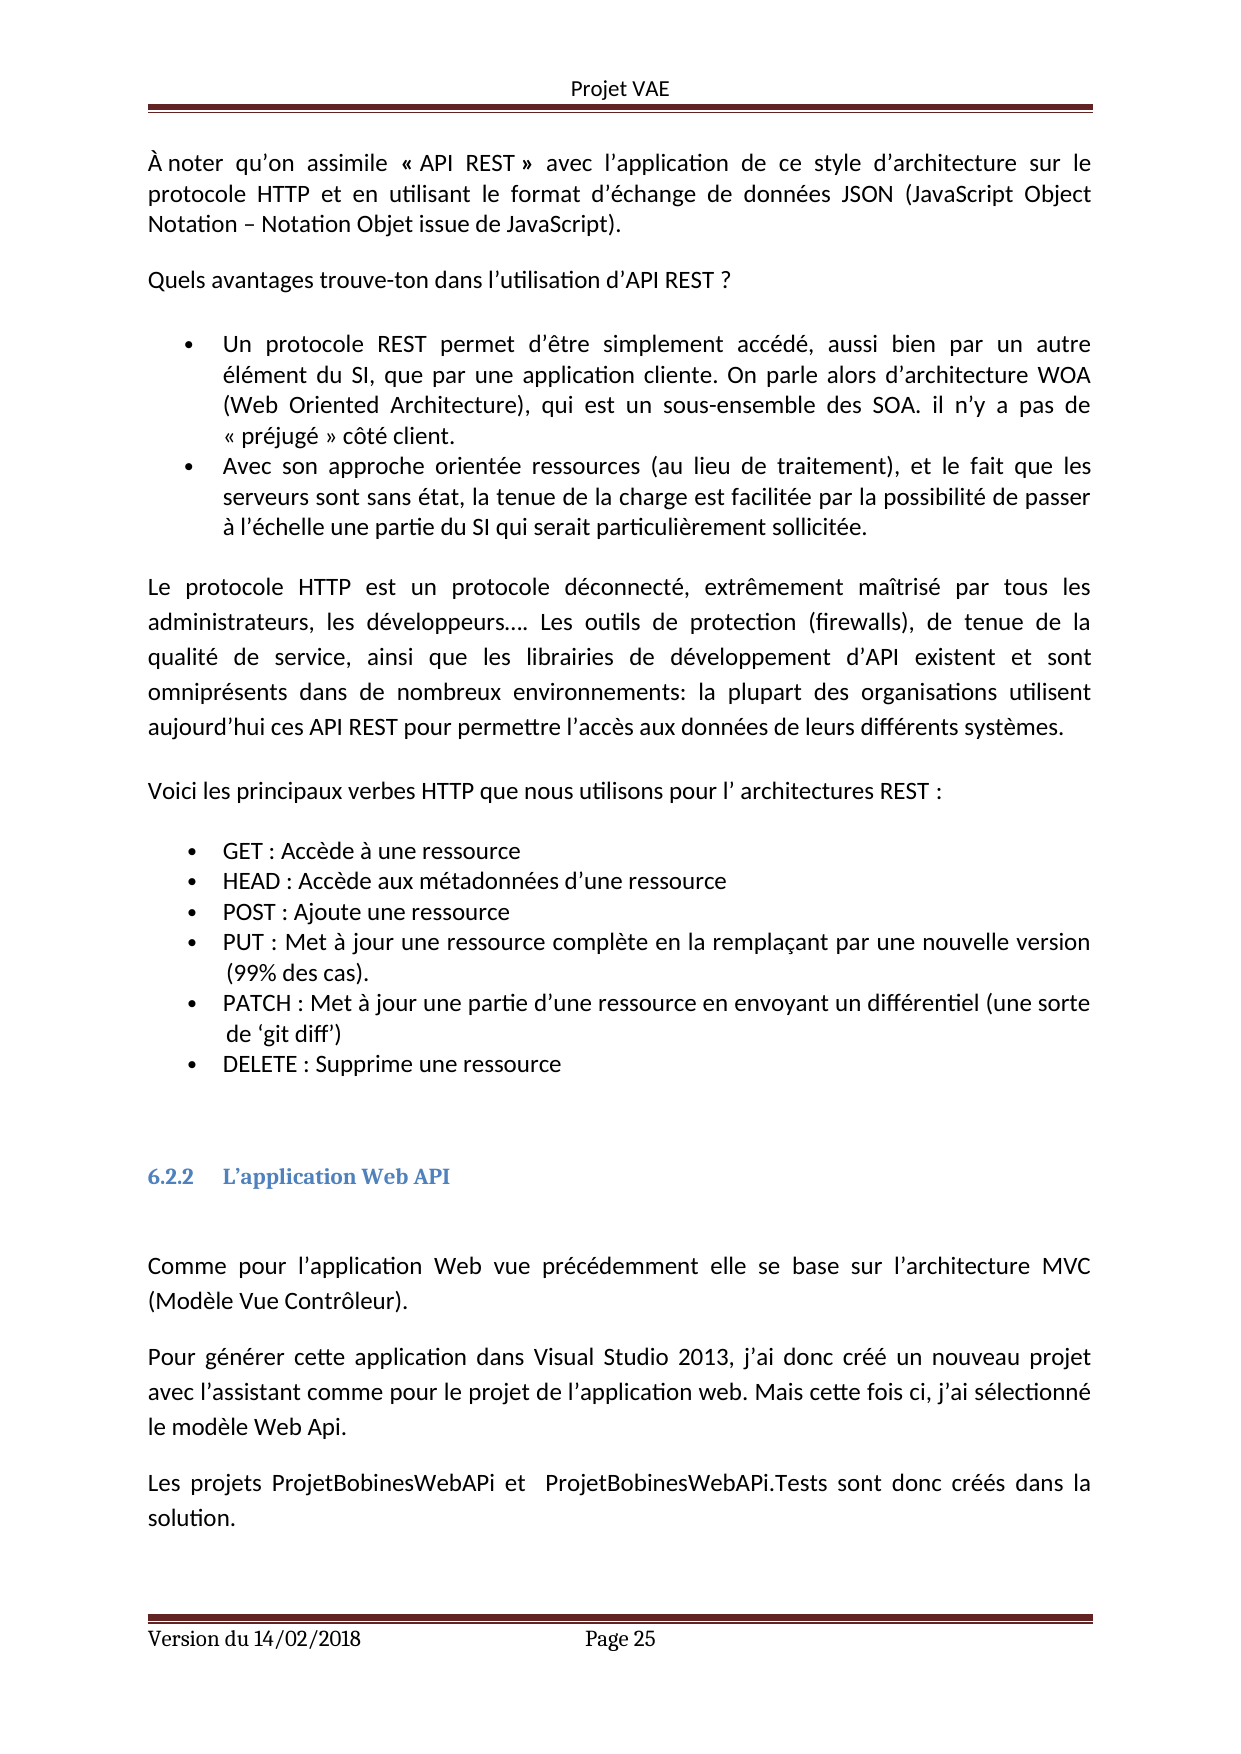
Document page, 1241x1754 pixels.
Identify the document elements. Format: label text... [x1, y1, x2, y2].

list Un protocole REST permet d’être simplement accédé, aussi bien par un autre élément du SI, que par une application cliente. On parle alors d’architecture WOA (Web Oriented Architecture), qui est un sous-ensemble des SOA. il n’y a pas de « préjugé » côté client. [185, 328, 1093, 450]
text Les projets ProjetBobinesWebAPi et ProjetBobinesWebAPi.Tests sont donc créés dans la solution. [148, 1467, 1093, 1532]
text Voici les principaux verbes HTTP que nous utilisons pour l’ architectures REST : [148, 775, 1093, 806]
text Quels avantages trouve-ton dans l’utilisation d’API REST ? [148, 264, 1093, 295]
list HEAD : Accède aux métadonnées d’une ressource [188, 866, 1093, 896]
text Pour générer cette application dans Visual Studio 2013, j’ai donc créé un nouveau projet avec l’assistant comme pour le projet de l’application web. Mais cette fois ci, j’ai sélectionné le modèle Web Api. [148, 1341, 1093, 1442]
text À noter qu’on assimile « API REST » avec l’application de ce style d’architecture sur le protocole HTTP et en utilisant le format d’échange de données JSON (JavaScript Object Notation – Notation Objet issue de JavaScript). [148, 148, 1093, 239]
list PUT : Met à jour une ressource complète en la remplaçant par une nouvelle version (99% des cas). [188, 927, 1093, 988]
text Le protocole HTTP est un protocole déconnecté, extrêmement maîtrisé par tous les administrateurs, les développeurs…. Les outils de protection (firewalls), de tenue de la qualité de service, ainsi que les librairies de développement d’API existent et sont omniprésents dans de nombreux environnements: la plupart des organisations utilisent aujourd’hui ces API REST pour permettre l’accès aux données de leurs différents systèmes. [148, 571, 1093, 742]
subtitle L’application Web API [148, 1164, 1093, 1191]
list GET : Accède à une ressource [188, 835, 1093, 866]
list POST : Ajoute une ressource [188, 896, 1093, 927]
list DELETE : Supprime une ressource [188, 1049, 1093, 1079]
list PATCH : Met à jour une partie d’une ressource en envoyant un différentiel (une sorte de ‘git diff’) [188, 988, 1093, 1049]
text Comme pour l’application Web vue précédemment elle se base sur l’architecture MVC (Modèle Vue Contrôleur). [148, 1250, 1093, 1316]
list Avec son approche orientée ressources (au lieu de traitement), et le fait que les serveurs sont sans état, la tenue de la charge est facilitée par la possibilité de passer à l’échelle une partie du SI qui serait particulièrement sollicitée. [185, 450, 1093, 542]
